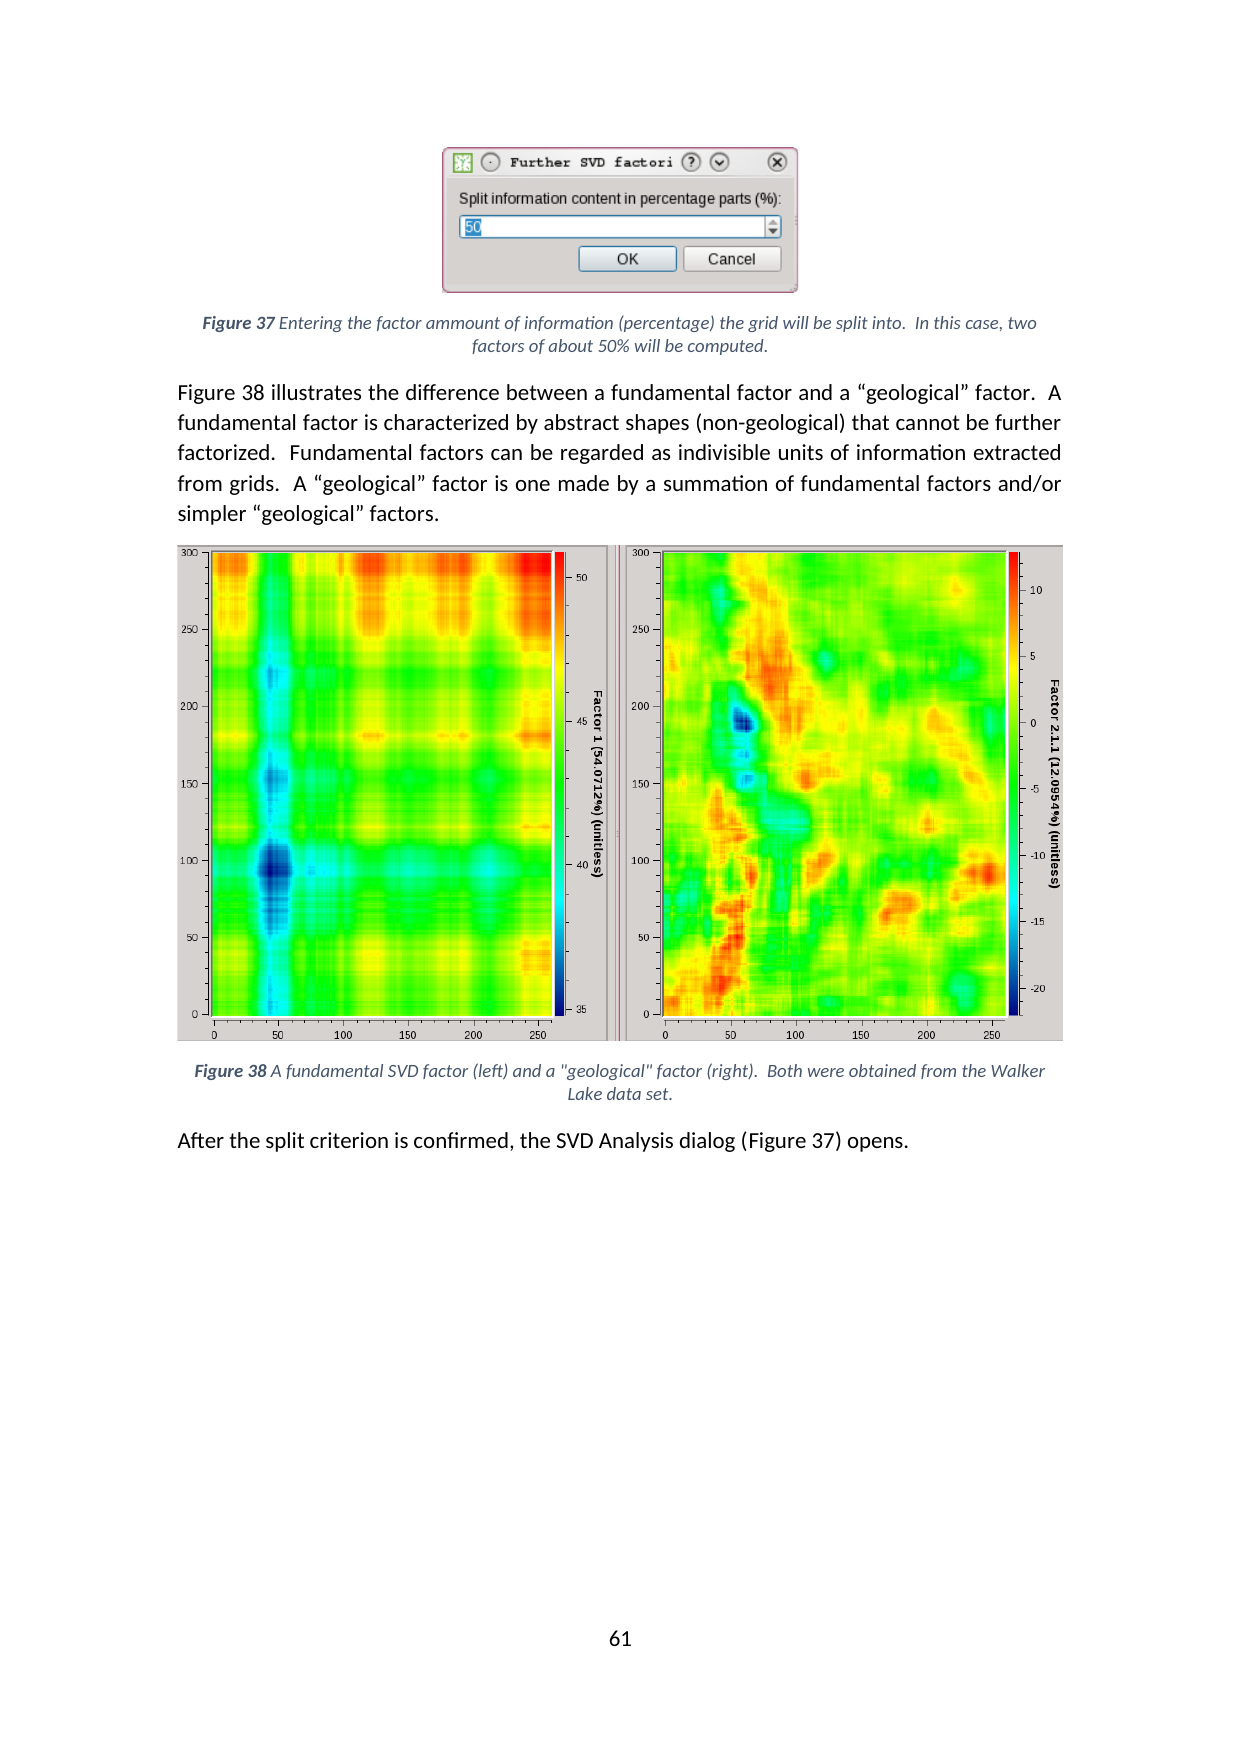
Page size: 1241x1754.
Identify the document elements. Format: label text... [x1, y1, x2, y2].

text Figure 38 A fundamental SVD factor (left) and a "geological" factor (right). Both were obtained from the Walker Lake data set. [177, 1060, 1063, 1106]
text After the split criterion is confirmed, the SVD Analysis dialog (Figure 37) opens. [177, 1126, 1063, 1154]
text Figure 37 Entering the factor ammount of information (percentage) the grid will be split into. In this case, two factors of about 50% will be computed. [177, 311, 1063, 357]
text Figure 38 illustrates the difference between a fundamental factor and a “geological” factor. A fundamental factor is characterized by abstract shapes (non-geological) that cannot be further factorized. Fundamental factors can be regarded as indivisible units of information extracted from grids. A “geological” factor is one made by a summation of fundamental factors and/or simpler “geological” factors. [177, 378, 1063, 527]
picture [177, 545, 1063, 1041]
picture [442, 147, 799, 293]
